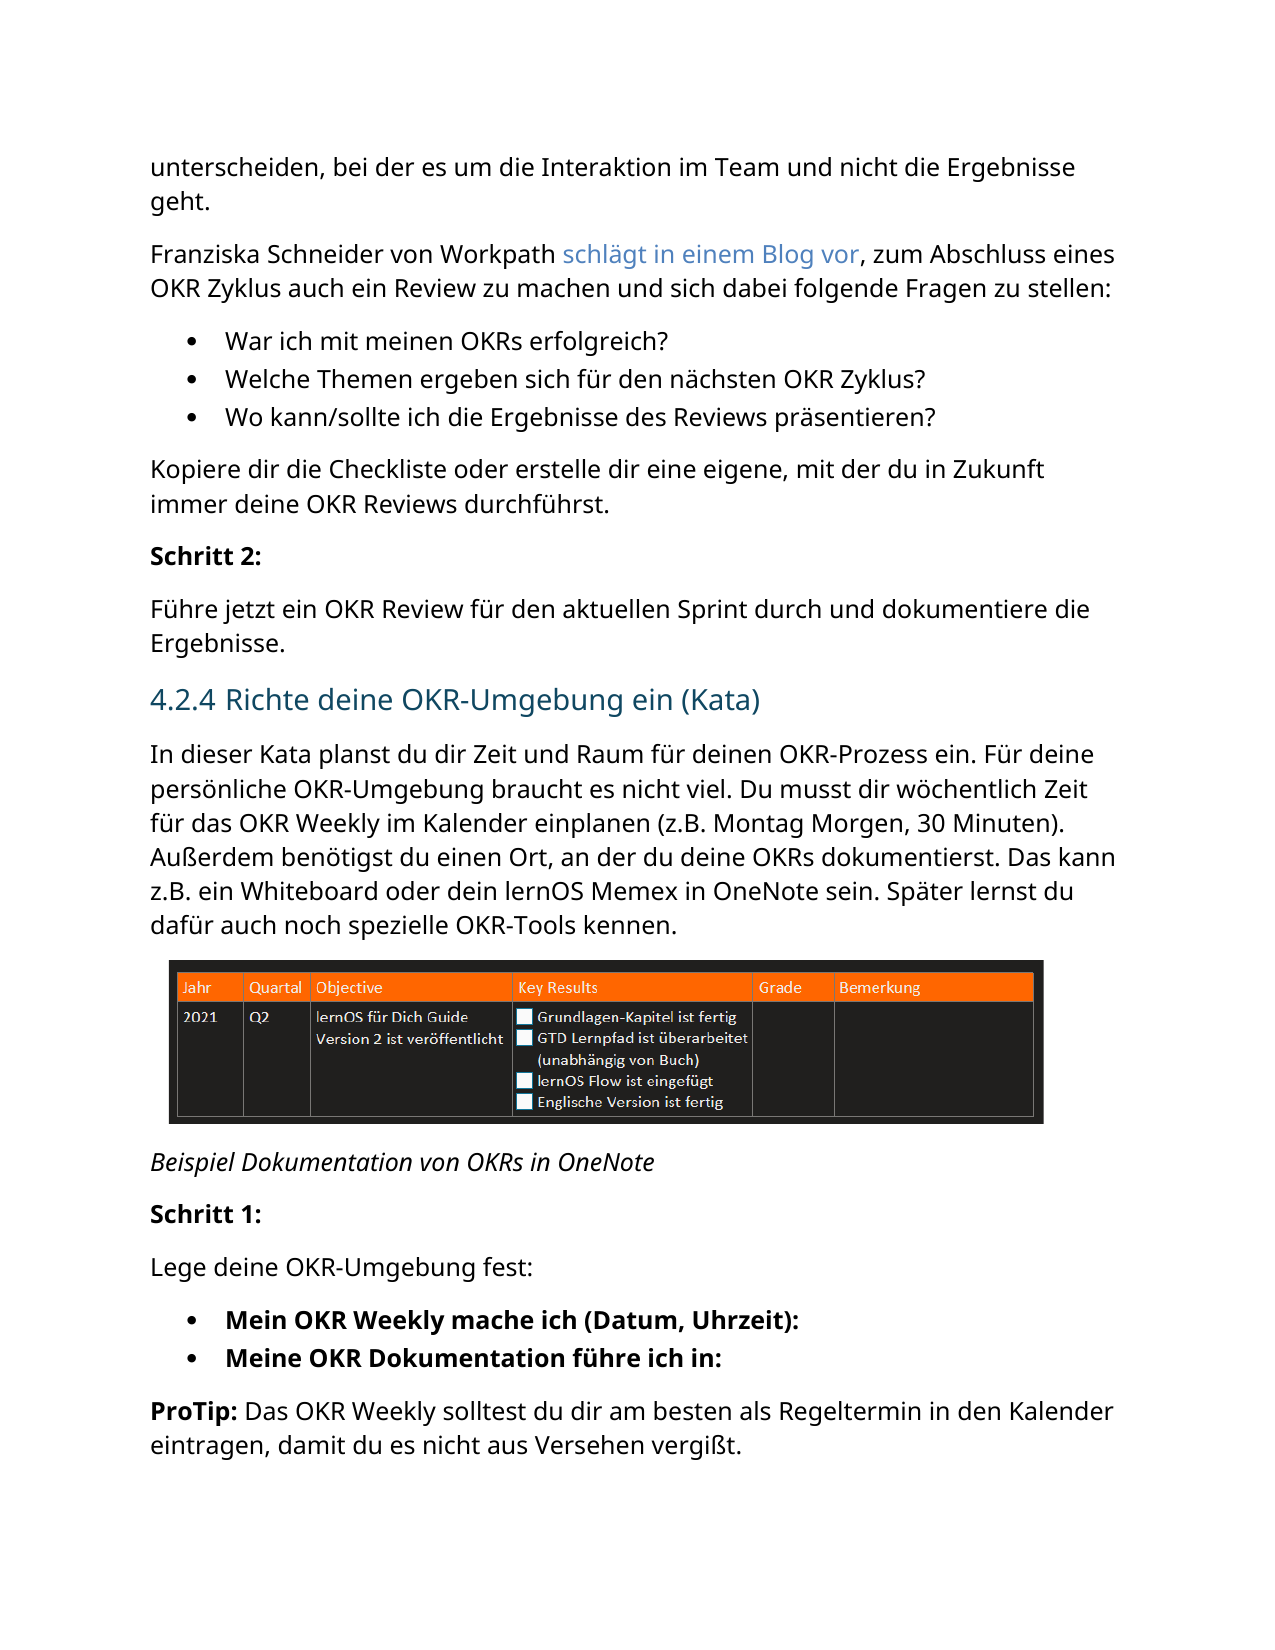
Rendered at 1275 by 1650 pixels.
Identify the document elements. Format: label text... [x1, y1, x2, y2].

text Schritt 2: [150, 539, 1125, 573]
subtitle 4.2.4 Richte deine OKR-Umgebung ein (Kata) [150, 679, 1125, 718]
text Franziska Schneider von Workpath schlägt in einem Blog vor, zum Abschluss eines OKR Zyklus auch ein Review zu machen und sich dabei folgende Fragen zu stellen: [150, 237, 1125, 305]
picture [168, 960, 1044, 1124]
text Kopiere dir die Checkliste oder erstelle dir eine eigene, mit der du in Zukunft immer deine OKR Reviews durchführst. [150, 452, 1125, 520]
text Schritt 1: [150, 1197, 1125, 1231]
text Führe jetzt ein OKR Review für den aktuellen Sprint durch und dokumentiere die Ergebnisse. [150, 592, 1125, 660]
text ProTip: Das OKR Weekly solltest du dir am besten als Regeltermin in den Kalender eintragen, damit du es nicht aus Versehen vergißt. [150, 1393, 1125, 1461]
list War ich mit meinen OKRs erfolgreich? [187, 324, 1125, 358]
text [150, 150, 1125, 218]
text Lege deine OKR-Umgebung fest: [150, 1250, 1125, 1284]
list Meine OKR Dokumentation führe ich in: [187, 1340, 1125, 1374]
list Welche Themen ergeben sich für den nächsten OKR Zyklus? [187, 362, 1125, 396]
list Wo kann/sollte ich die Ergebnisse des Reviews präsentieren? [187, 399, 1125, 433]
text Beispiel Dokumentation von OKRs in OneNote [150, 1144, 1125, 1178]
text In dieser Kata planst du dir Zeit und Raum für deinen OKR-Prozess ein. Für deine persönliche OKR-Umgebung braucht es nicht viel. Du musst dir wöchentlich Zeit für das OKR Weekly im Kalender einplanen (z.B. Montag Morgen, 30 Minuten). Außerdem benötigst du einen Ort, an der du deine OKRs dokumentierst. Das kann z.B. ein Whiteboard oder dein lernOS Memex in OneNote sein. Später lernst du dafür auch noch spezielle OKR-Tools kennen. [150, 737, 1125, 942]
list Mein OKR Weekly mache ich (Datum, Uhrzeit): [187, 1303, 1125, 1337]
